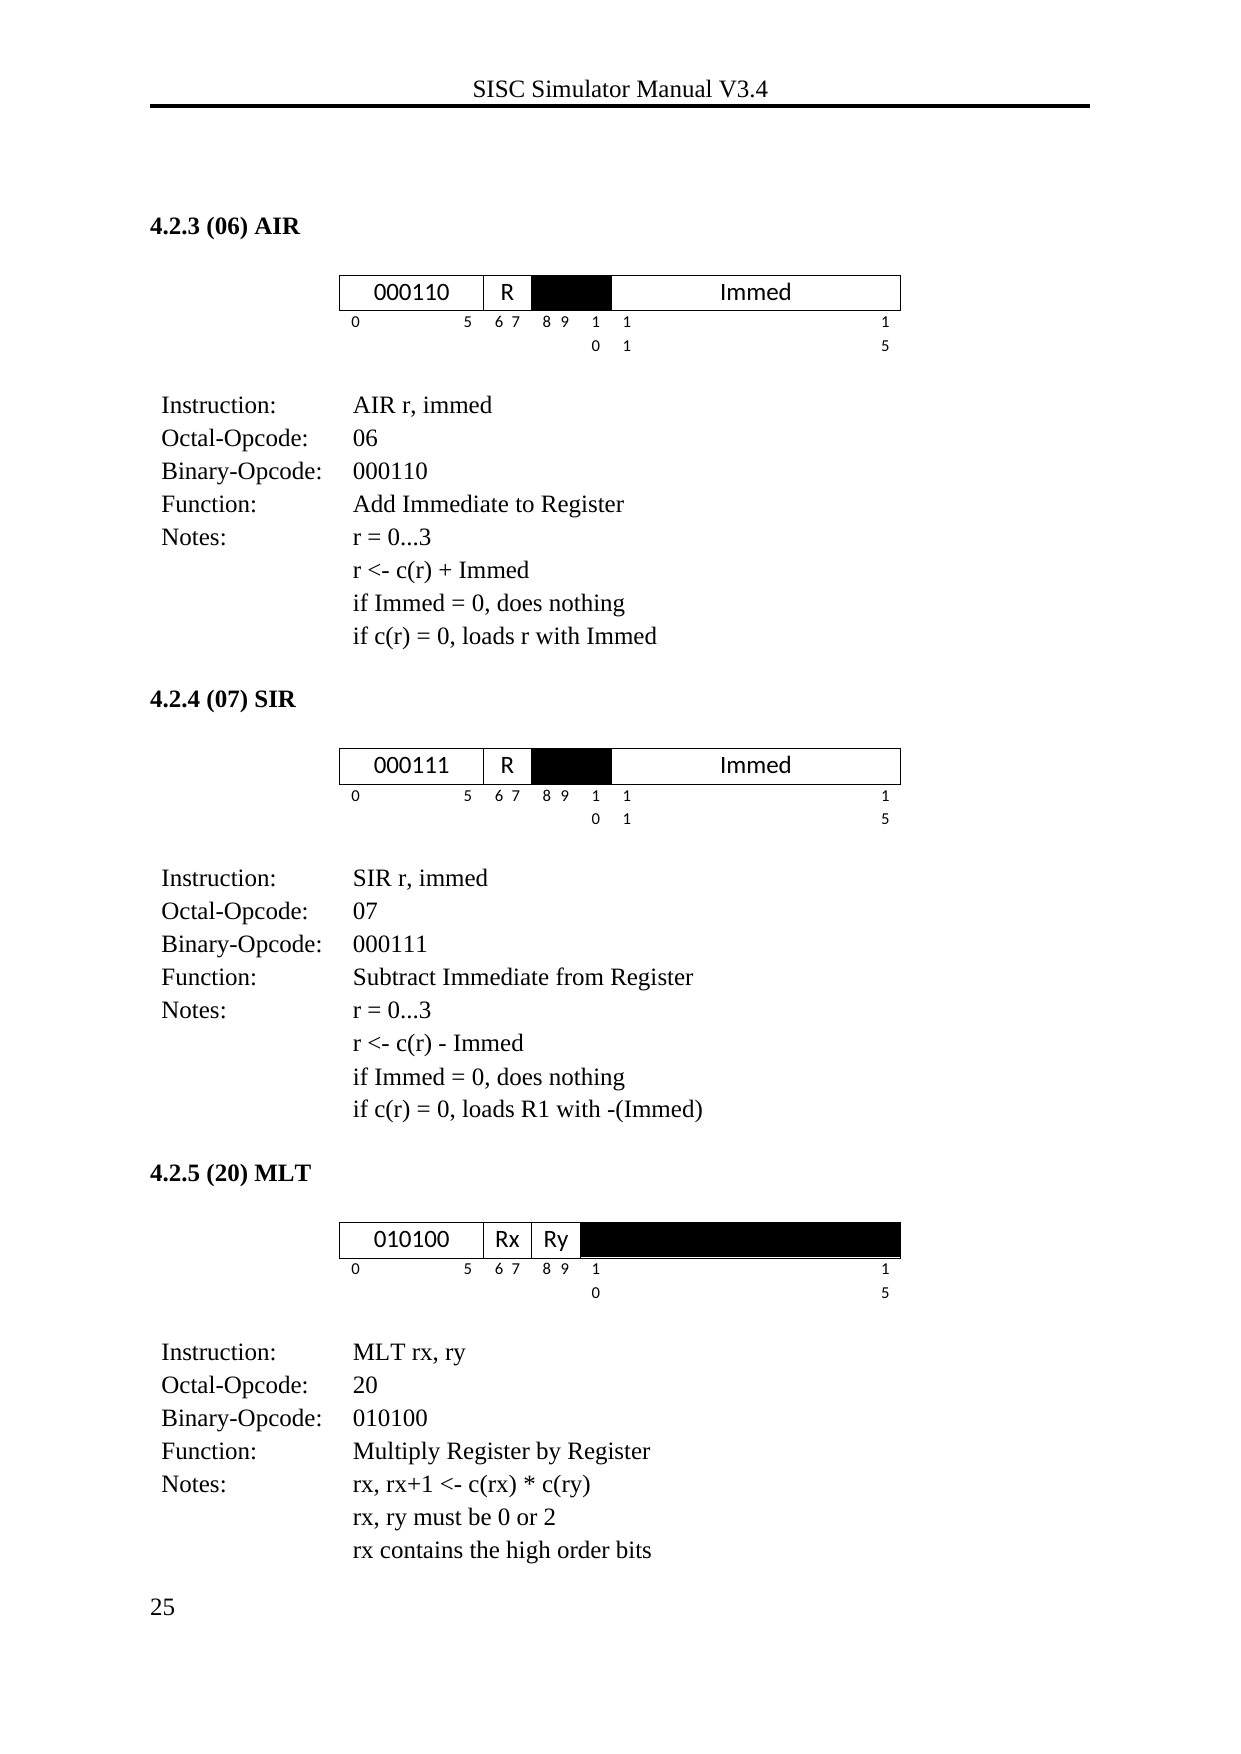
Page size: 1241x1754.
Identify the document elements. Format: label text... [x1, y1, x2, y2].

table_cell 000111 [341, 930, 1095, 962]
table_cell 6 7 [483, 1259, 531, 1306]
table_cell 8 9 [531, 785, 580, 833]
subtitle 4.2.5 (20) MLT [150, 1158, 1090, 1187]
table_cell r = 0...3 r <- c(r) - Immed if Immed = 0, does nothing if c(r) = 0, loads R1 with -(Immed) [341, 996, 1095, 1128]
table_cell 1 1 1 5 [611, 785, 901, 833]
table_cell 6 7 [483, 311, 531, 359]
table_cell 010100 [341, 1403, 1095, 1436]
table_cell 8 9 [531, 311, 580, 359]
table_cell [341, 1469, 1095, 1568]
table_header [581, 749, 611, 784]
table_cell 1 0 [580, 785, 611, 833]
table_cell Notes: [150, 1469, 341, 1568]
table_cell 1 0 [580, 311, 611, 359]
table_cell Function: [150, 1436, 341, 1469]
table_cell Notes: [150, 996, 341, 1128]
table_cell Function: [150, 963, 341, 996]
table_header AIR r, immed [341, 390, 1095, 423]
table_cell 1 1 1 5 [611, 311, 901, 359]
table_cell 06 [341, 423, 1095, 456]
table_cell Add Immediate to Register [341, 489, 1095, 522]
table_cell 0 5 [340, 1259, 483, 1306]
table_cell 000110 [341, 456, 1095, 489]
table_header Instruction: [150, 1337, 341, 1370]
table_cell Binary-Opcode: [150, 930, 341, 962]
table_cell 8 9 [531, 1259, 580, 1306]
table_header 010100 [340, 1223, 483, 1257]
table_header [581, 1223, 900, 1257]
table_header Immed [612, 749, 900, 784]
table_cell Multiply Register by Register [341, 1436, 1095, 1469]
table_cell 07 [341, 896, 1095, 929]
table_header SIR r, immed [341, 864, 1095, 896]
table_cell 0 5 [340, 311, 483, 359]
table_header [532, 276, 580, 310]
table_cell Notes: [150, 522, 341, 654]
table_cell 6 7 [483, 785, 531, 833]
table_header [581, 276, 611, 310]
table_cell Octal-Opcode: [150, 896, 341, 929]
table_cell Subtract Immediate from Register [341, 963, 1095, 996]
table_cell Binary-Opcode: [150, 456, 341, 489]
subtitle 4.2.3 (06) AIR [150, 211, 1090, 240]
table_header R [484, 749, 531, 784]
table_cell 1 1 0 5 [580, 1259, 901, 1306]
subtitle 4.2.4 (07) SIR [150, 684, 1090, 713]
table_header 000110 [340, 276, 483, 310]
table_header 000111 [340, 749, 483, 784]
table_header Instruction: [150, 864, 341, 896]
table_header Instruction: [150, 390, 341, 423]
table_header [532, 749, 580, 784]
table_header Rx [484, 1223, 531, 1257]
table_cell Octal-Opcode: [150, 1370, 341, 1403]
table_header Ry [532, 1223, 580, 1257]
table_cell r = 0...3 r <- c(r) + Immed if Immed = 0, does nothing if c(r) = 0, loads r with Immed [341, 522, 1095, 654]
table_header R [484, 276, 531, 310]
table_header MLT rx, ry [341, 1337, 1095, 1370]
table_cell 20 [341, 1370, 1095, 1403]
table_header Immed [612, 276, 900, 310]
table_cell Octal-Opcode: [150, 423, 341, 456]
table_cell Function: [150, 489, 341, 522]
table_cell 0 5 [340, 785, 483, 833]
table_cell Binary-Opcode: [150, 1403, 341, 1436]
